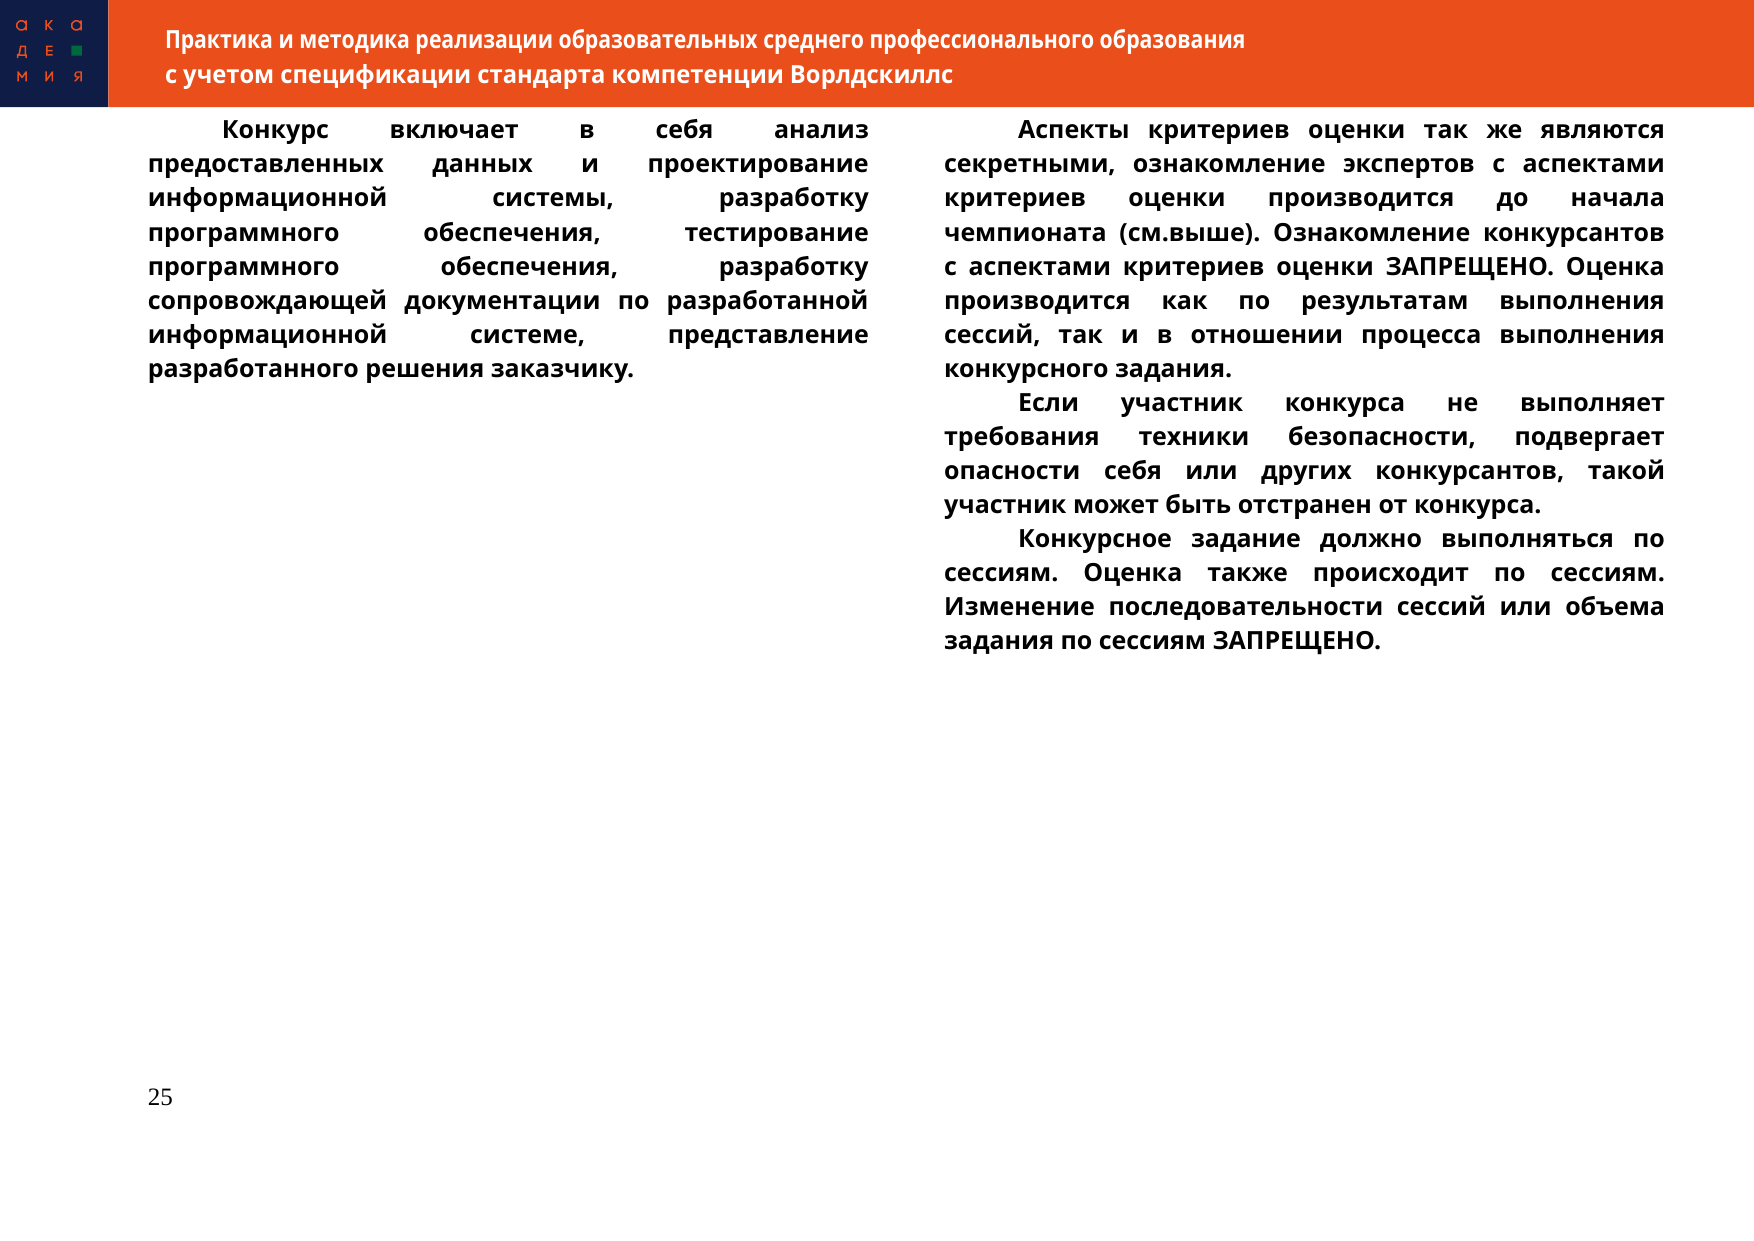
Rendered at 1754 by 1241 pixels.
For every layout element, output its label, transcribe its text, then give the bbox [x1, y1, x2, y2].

list Конкурс включает в себя анализ предоставленных данных и проектирование информационной системы, разработку программного обеспечения, тестирование программного обеспечения, разработку сопровождающей документации по разработанной информационной системе, представление разработанного решения заказчику. [148, 112, 869, 384]
list Аспекты критериев оценки так же являются секретными, ознакомление экспертов с аспектами критериев оценки производится до начала чемпионата (см.выше). Ознакомление конкурсантов с аспектами критериев оценки ЗАПРЕЩЕНО. Оценка производится как по результатам выполнения сессий, так и в отношении процесса выполнения конкурсного задания. [944, 112, 1665, 384]
list Конкурсное задание должно выполняться по сессиям. Оценка также происходит по сессиям. Изменение последовательности сессий или объема задания по сессиям ЗАПРЕЩЕНО. [944, 521, 1665, 657]
list Если участник конкурса не выполняет требования техники безопасности, подвергает опасности себя или других конкурсантов, такой участник может быть отстранен от конкурса. [944, 384, 1665, 521]
